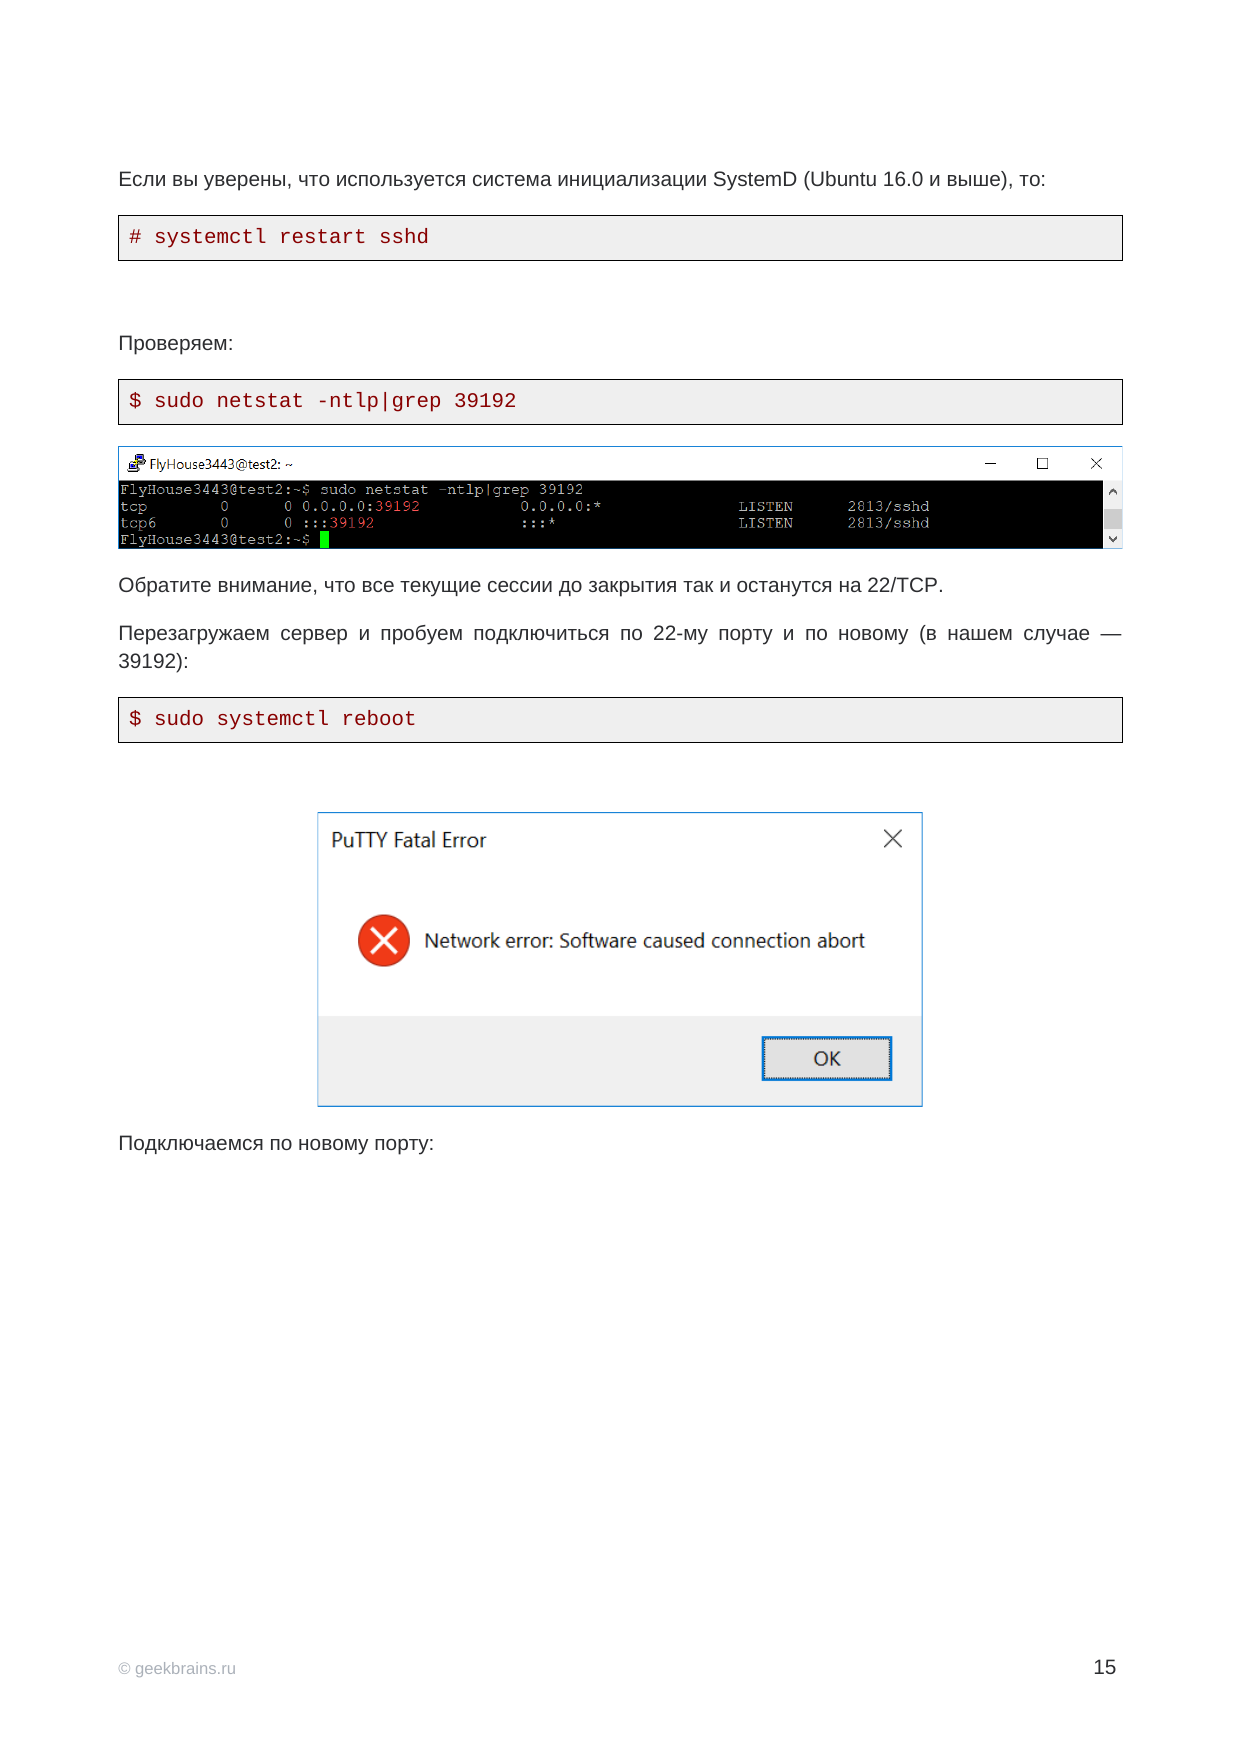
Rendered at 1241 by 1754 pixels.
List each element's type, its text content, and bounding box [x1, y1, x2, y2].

text Проверяем: [118, 330, 1122, 354]
text Подключаемся по новому порту: [118, 1131, 1122, 1154]
table_header # systemctl restart sshd [119, 216, 1122, 260]
picture [118, 446, 1123, 549]
text Перезагружаем сервер и пробуем подключиться по 22-му порту и по новому (в нашем случае — 39192): [118, 621, 1122, 672]
picture [317, 812, 923, 1107]
table_header $ sudo netstat -ntlp|grep 39192 [119, 380, 1122, 424]
table_header $ sudo systemctl reboot [119, 698, 1122, 742]
text Если вы уверены, что используется система инициализации SystemD (Ubuntu 16.0 и выше), то: [118, 166, 1122, 190]
text Обратите внимание, что все текущие сессии до закрытия так и останутся на 22/TCP. [118, 573, 1122, 597]
